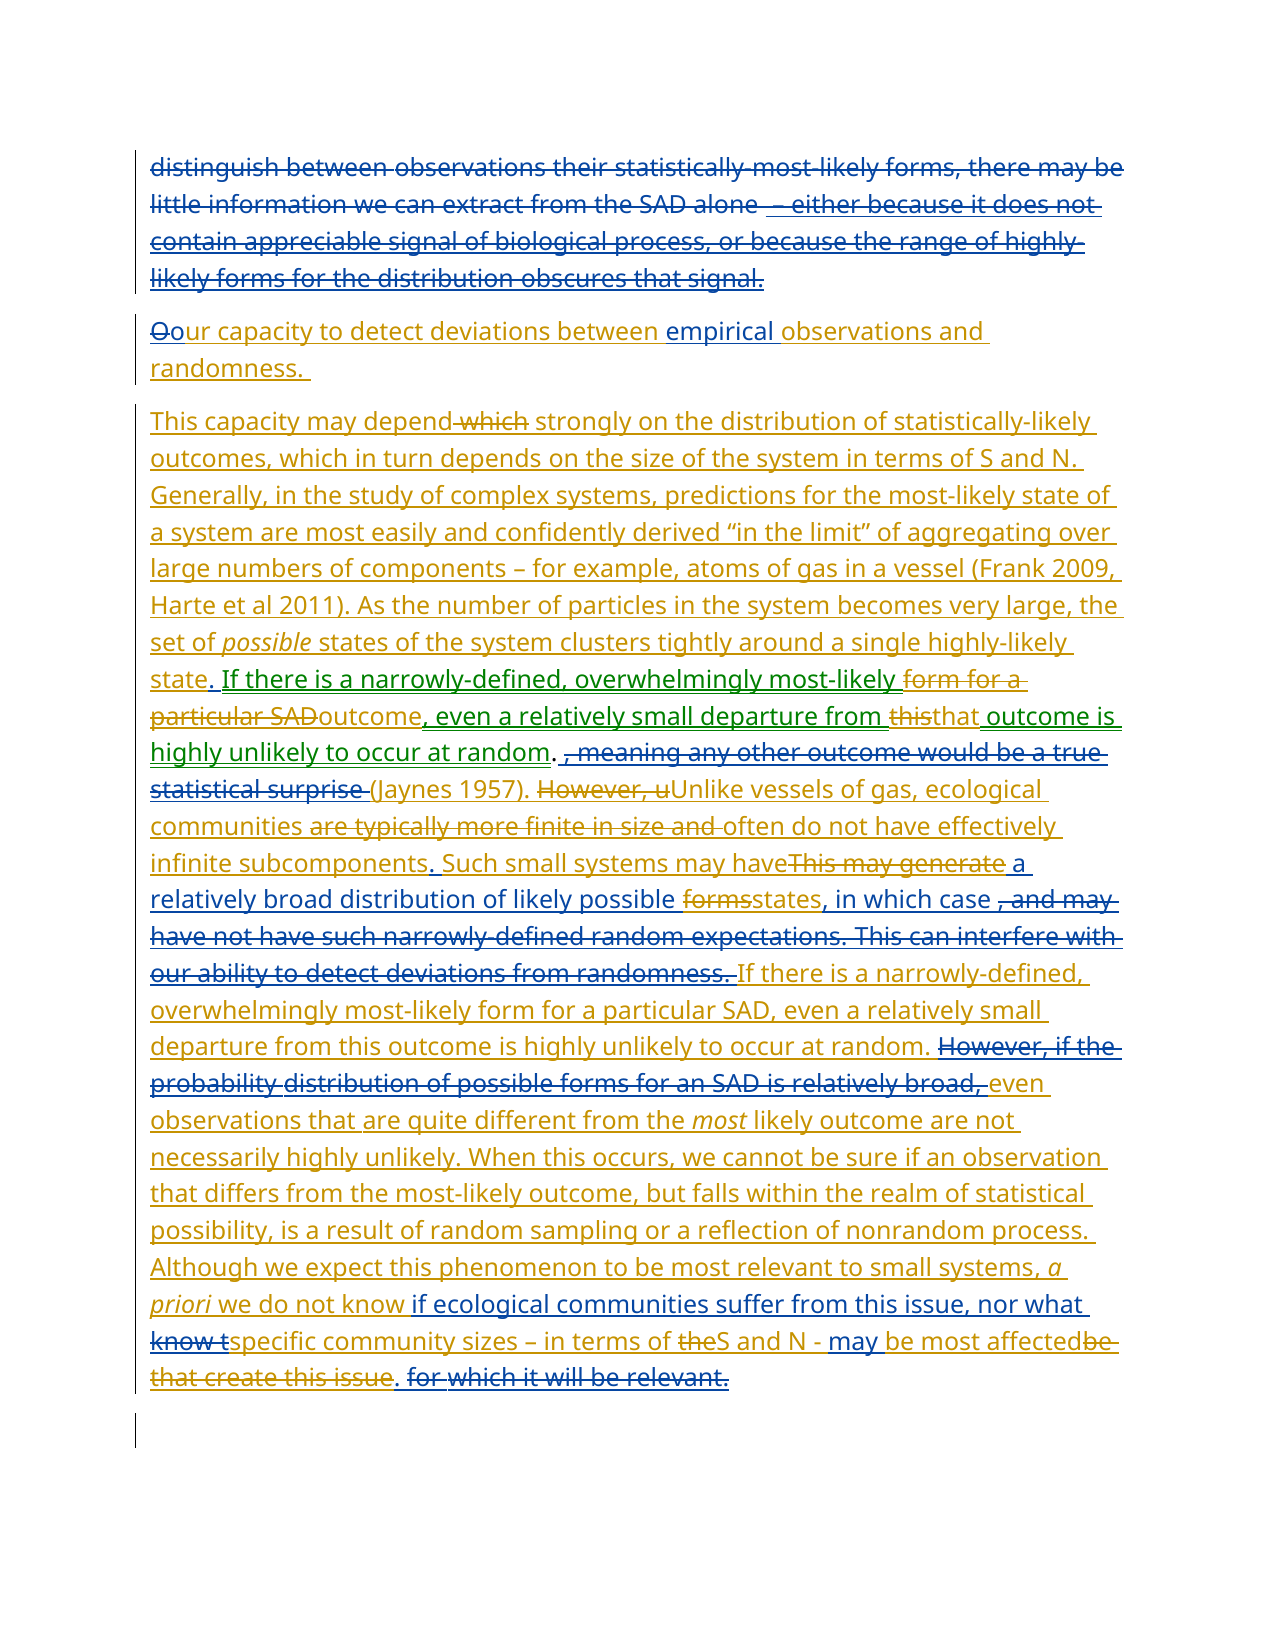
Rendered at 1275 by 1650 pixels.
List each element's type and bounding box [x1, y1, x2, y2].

text [150, 150, 1125, 294]
